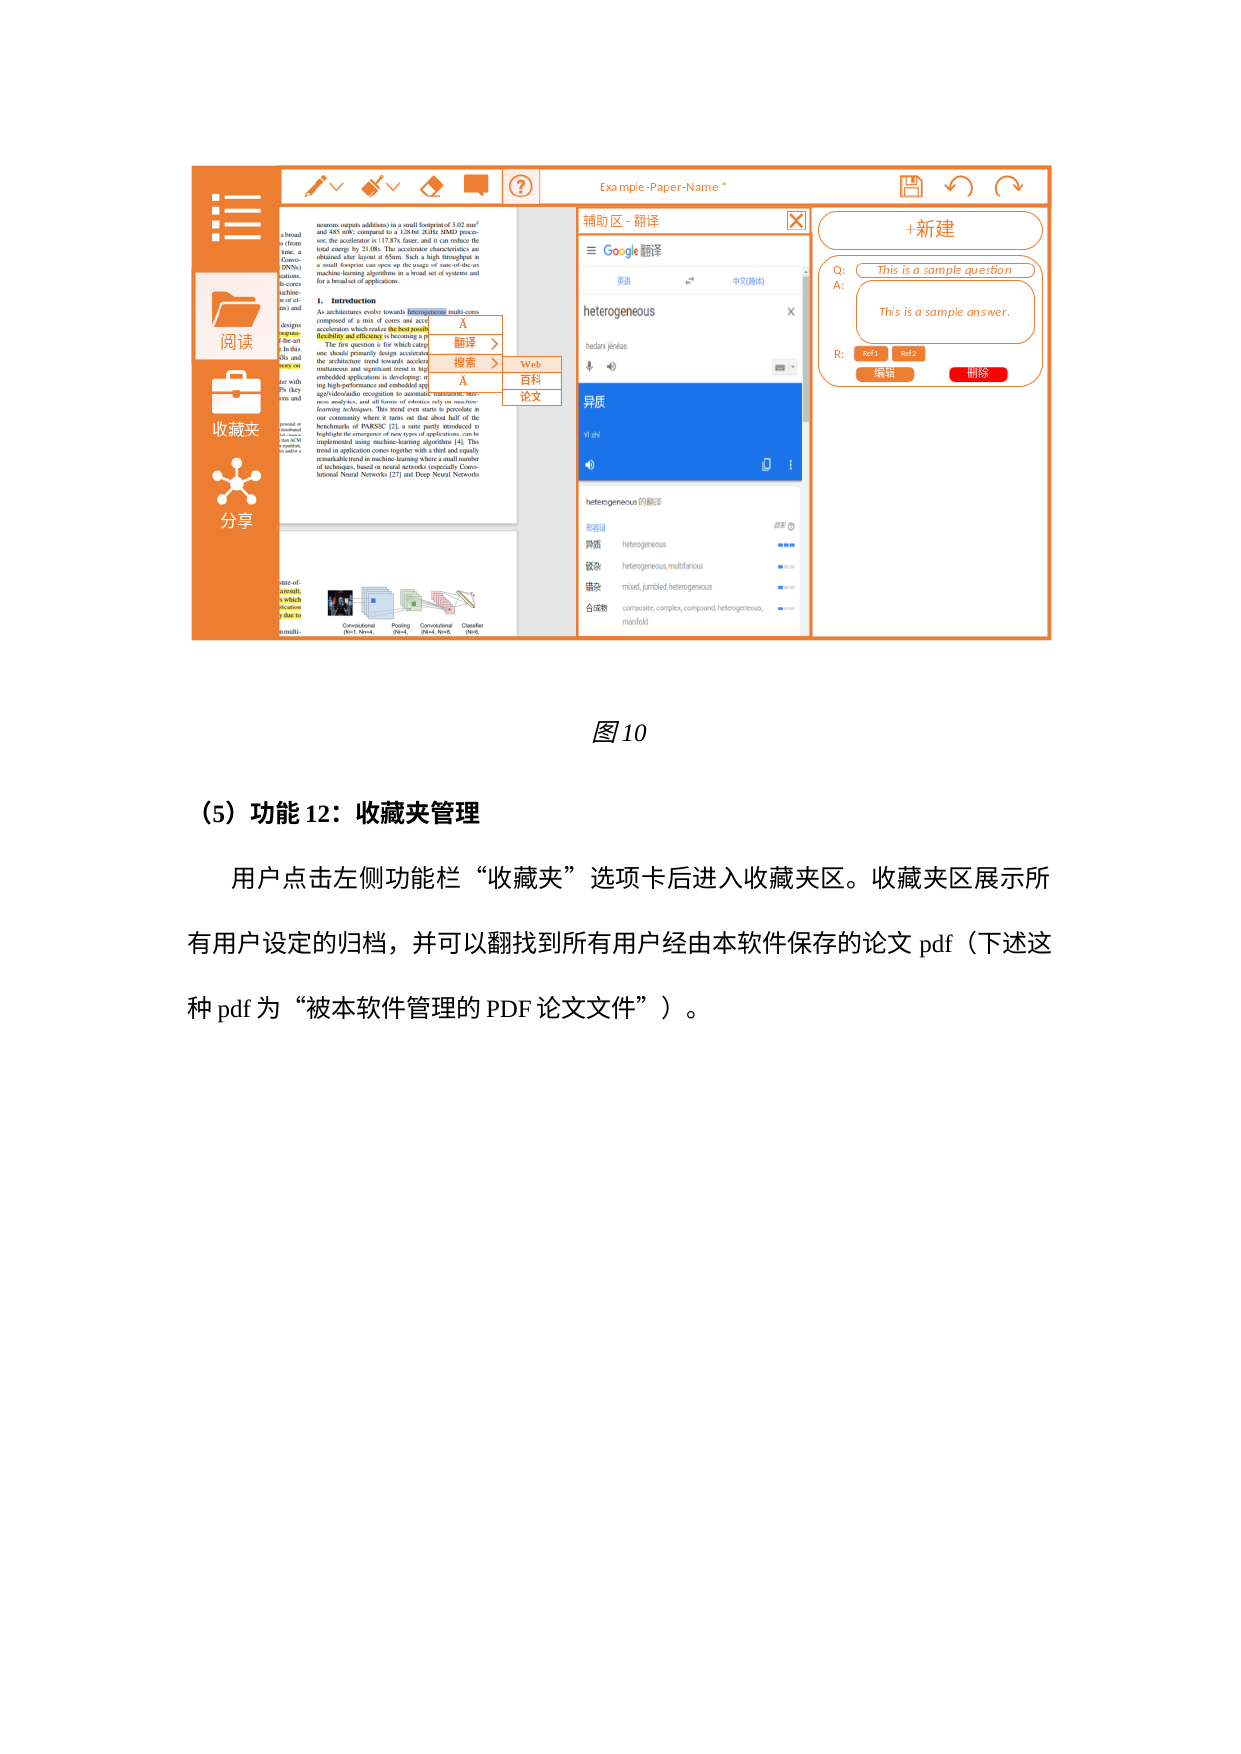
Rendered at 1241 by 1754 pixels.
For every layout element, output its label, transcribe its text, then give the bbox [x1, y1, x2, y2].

text （5）功能12：收藏夹管理 [187, 779, 1053, 844]
text 用户点击左侧功能栏“收藏夹”选项卡后进入收藏夹区。收藏夹区展示所有用户设定的归档，并可以翻找到所有用户经由本软件保存的论文pdf（下述这种pdf为“被本软件管理的PDF论文文件”）。 [187, 844, 1053, 1039]
text 图10 [187, 698, 1053, 763]
